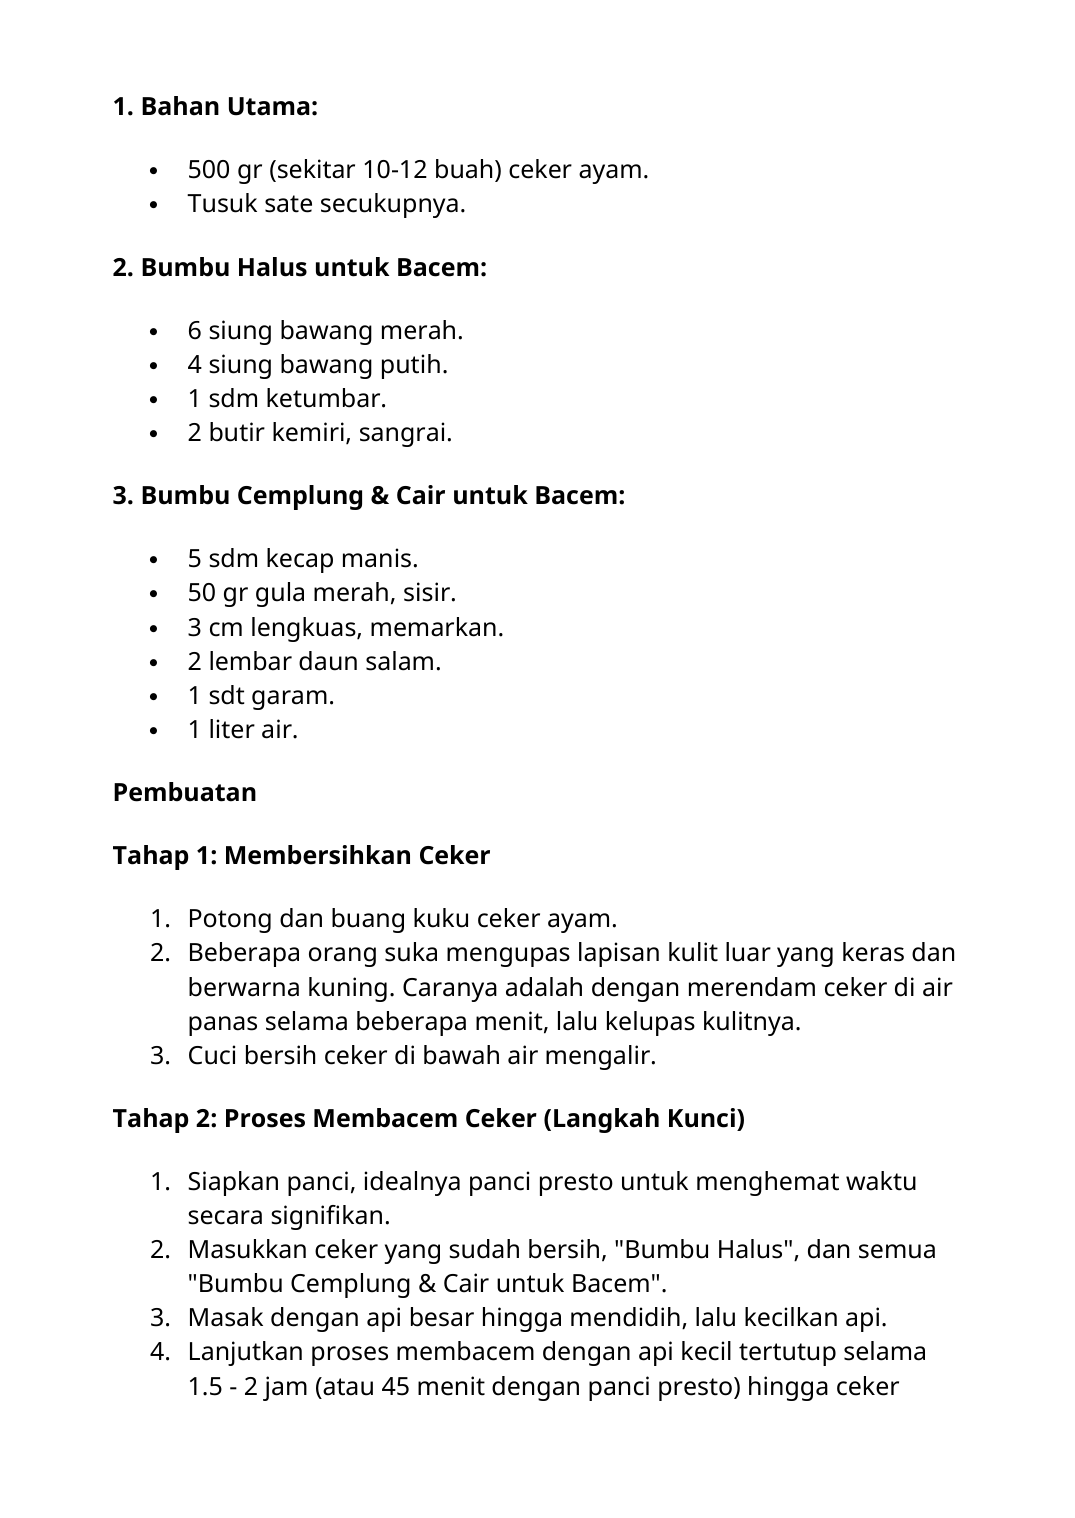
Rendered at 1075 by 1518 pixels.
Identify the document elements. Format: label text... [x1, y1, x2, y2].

list 6 siung bawang merah. [150, 312, 962, 346]
list 3 cm lengkuas, memarkan. [150, 609, 962, 643]
list Cuci bersih ceker di bawah air mengalir. [150, 1037, 962, 1071]
text Tahap 2: Proses Membacem Ceker (Langkah Kunci) [112, 1101, 962, 1134]
list Beberapa orang suka mengupas lapisan kulit luar yang keras dan berwarna kuning. Caranya adalah dengan merendam ceker di air panas selama beberapa menit, lalu kelupas kulitnya. [150, 935, 962, 1037]
list Masak dengan api besar hingga mendidih, lalu kecilkan api. [150, 1300, 962, 1334]
list 2 butir kemiri, sangrai. [150, 414, 962, 449]
list 500 gr (sekitar 10-12 buah) ceker ayam. [150, 152, 962, 186]
list 50 gr gula merah, sisir. [150, 575, 962, 609]
list 1 sdm ketumbar. [150, 381, 962, 414]
list 4 siung bawang putih. [150, 346, 962, 381]
text 3. Bumbu Cemplung & Cair untuk Bacem: [112, 478, 962, 512]
list Potong dan buang kuku ceker ayam. [150, 901, 962, 935]
list 1 liter air. [150, 711, 962, 745]
list 2 lembar daun salam. [150, 643, 962, 677]
list Masukkan ceker yang sudah bersih, "Bumbu Halus", dan semua "Bumbu Cemplung & Cair untuk Bacem". [150, 1232, 962, 1300]
list Siapkan panci, idealnya panci presto untuk menghemat waktu secara signifikan. [150, 1164, 962, 1232]
list Tusuk sate secukupnya. [150, 186, 962, 220]
text Tahap 1: Membersihkan Ceker [112, 838, 962, 872]
list 5 sdm kecap manis. [150, 541, 962, 575]
text 1. Bahan Utama: [112, 89, 962, 123]
text Pembuatan [112, 774, 962, 809]
list 1 sdt garam. [150, 677, 962, 711]
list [150, 1334, 962, 1402]
text 2. Bumbu Halus untuk Bacem: [112, 249, 962, 283]
